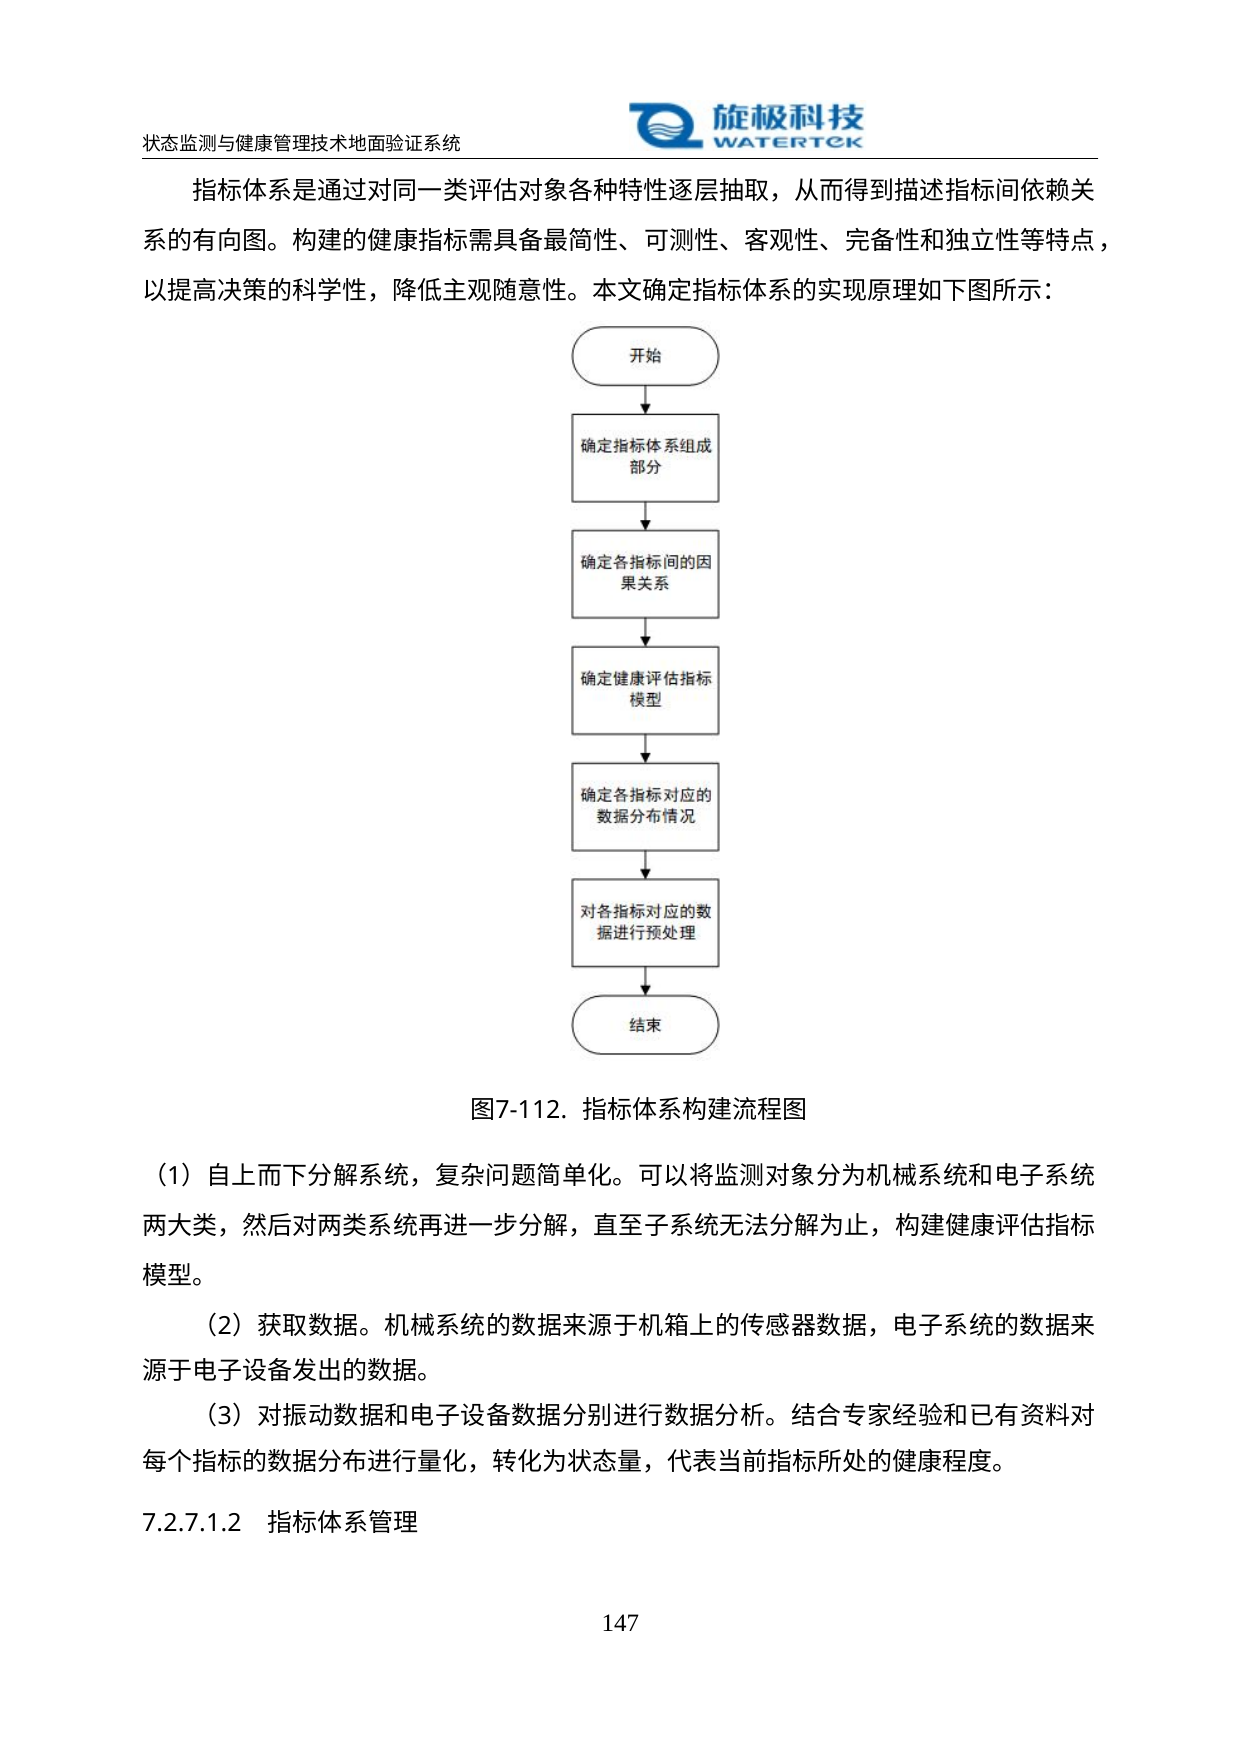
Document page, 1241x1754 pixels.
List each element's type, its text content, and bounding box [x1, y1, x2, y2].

text 指标体系管理 [142, 1486, 1098, 1554]
picture [570, 320, 720, 1061]
text （2）获取数据。机械系统的数据来源于机箱上的传感器数据，电子系统的数据来源于电子设备发出的数据。 [142, 1305, 1098, 1387]
text 指标体系是通过对同一类评估对象各种特性逐层抽取，从而得到描述指标间依赖关系的有向图。构建的健康指标需具备最简性、可测性、客观性、完备性和独立性等特点，以提高决策的科学性，降低主观随意性。本文确定指标体系的实现原理如下图所示： [142, 171, 1098, 307]
picture [628, 100, 867, 151]
list 自上而下分解系统，复杂问题简单化。可以将监测对象分为机械系统和电子系统两大类，然后对两类系统再进一步分解，直至子系统无法分解为止，构建健康评估指标模型。 [142, 1155, 1098, 1291]
text （3）对振动数据和电子设备数据分别进行数据分析。结合专家经验和已有资料对每个指标的数据分布进行量化，转化为状态量，代表当前指标所处的健康程度。 [142, 1396, 1098, 1477]
list 指标体系构建流程图 [142, 1073, 1098, 1141]
